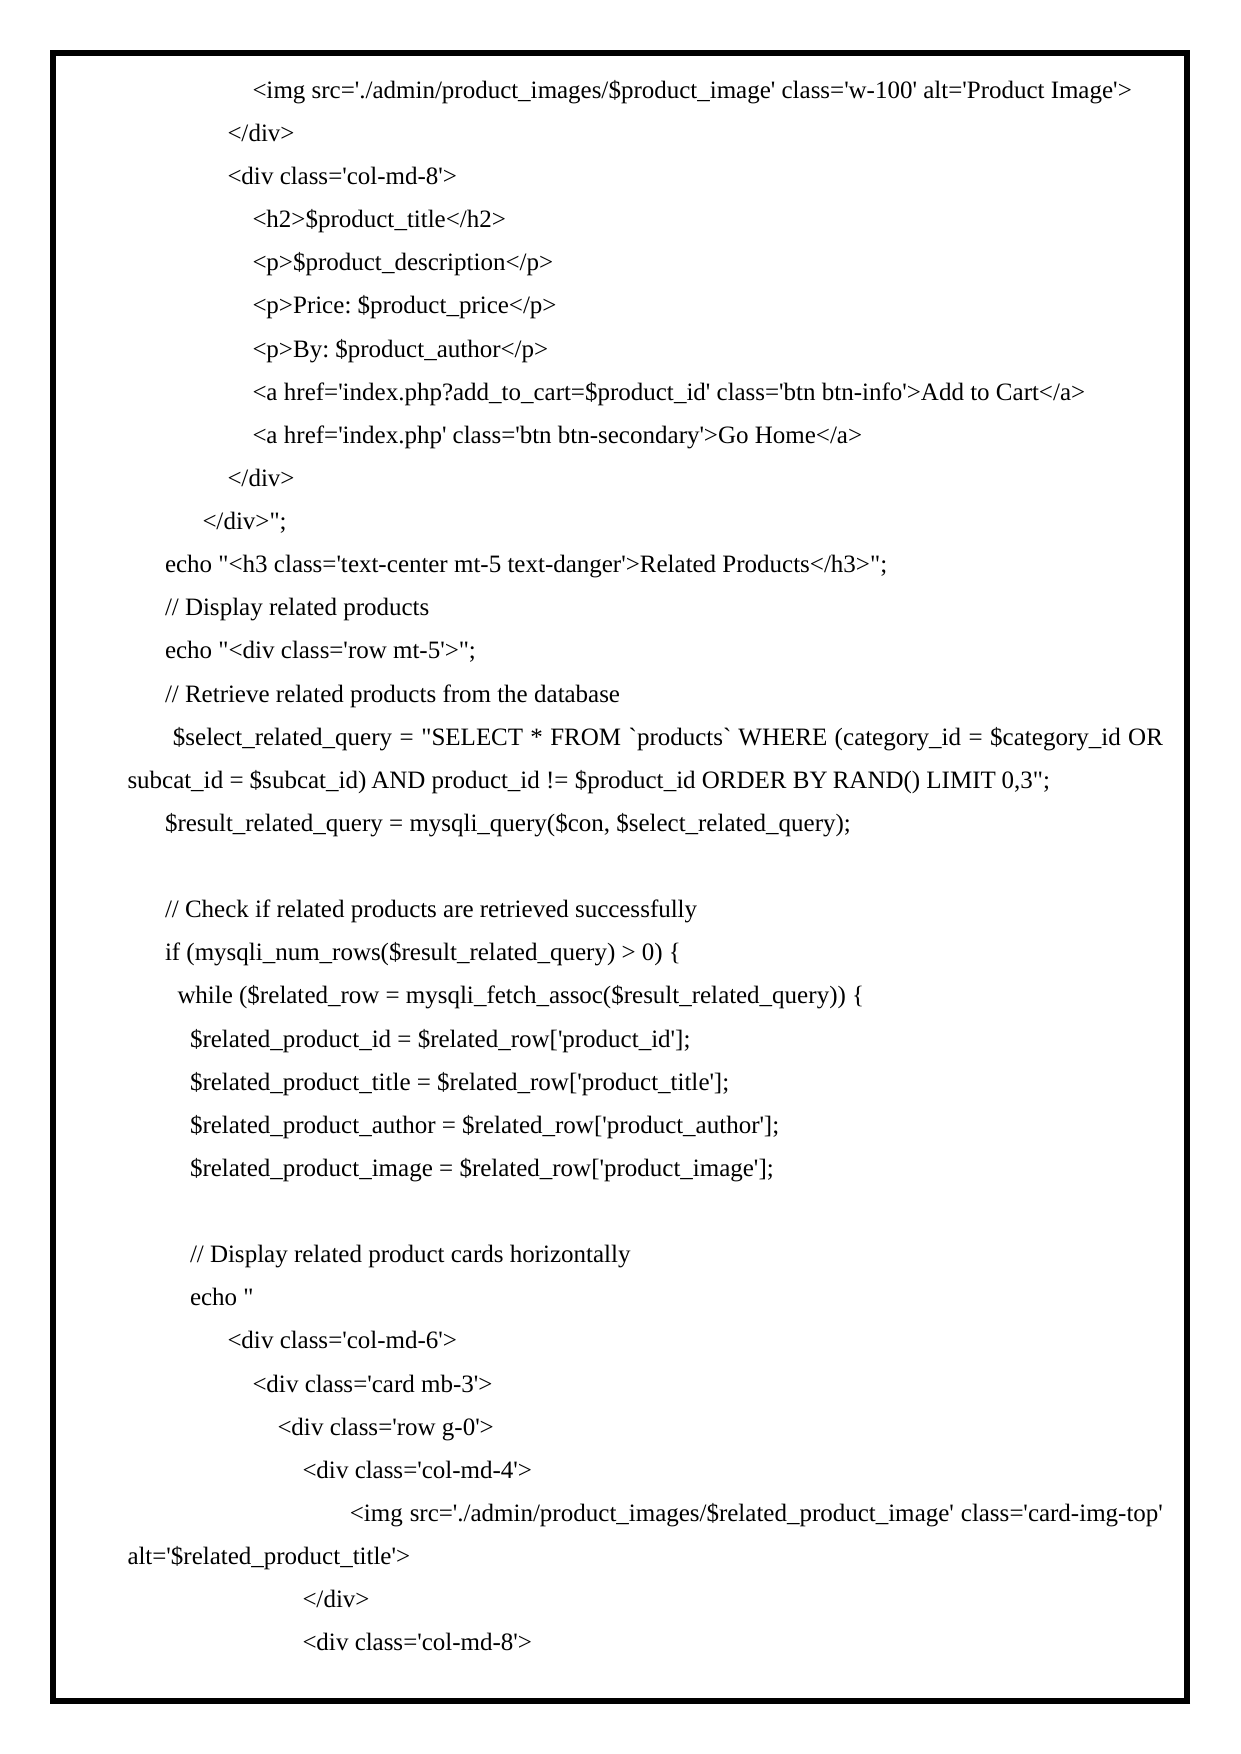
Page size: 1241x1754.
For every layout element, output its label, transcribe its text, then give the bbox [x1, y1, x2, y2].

list </div> [127, 1584, 1165, 1613]
list <div class='col-md-4'> [127, 1455, 1165, 1484]
list $related_product_author = $related_row['product_author']; [127, 1110, 1165, 1139]
list echo "<div class='row mt-5'>"; [127, 636, 1165, 664]
list <div class='col-md-8'> [127, 1627, 1165, 1656]
list <div class='col-md-8'> [127, 161, 1165, 190]
list <div class='row g-0'> [127, 1412, 1165, 1441]
list <img src='./admin/product_images/$product_image' class='w-100' alt='Product Image'> [127, 75, 1165, 104]
list // Display related product cards horizontally [127, 1239, 1165, 1268]
list echo " [127, 1282, 1165, 1311]
list </div> [127, 463, 1165, 492]
list $related_product_title = $related_row['product_title']; [127, 1067, 1165, 1096]
list </div>"; [127, 506, 1165, 535]
list $select_related_query = "SELECT * FROM `products` WHERE (category_id = $category_id OR subcat_id = $subcat_id) AND product_id != $product_id ORDER BY RAND() LIMIT 0,3"; [127, 722, 1165, 794]
list // Check if related products are retrieved successfully [127, 894, 1165, 923]
list <a href='index.php?add_to_cart=$product_id' class='btn btn-info'>Add to Cart</a> [127, 377, 1165, 406]
list <img src='./admin/product_images/$related_product_image' class='card-img-top' alt='$related_product_title'> [127, 1498, 1165, 1570]
list <div class='card mb-3'> [127, 1369, 1165, 1397]
list <h2>$product_title</h2> [127, 204, 1165, 233]
list echo "<h3 class='text-center mt-5 text-danger'>Related Products</h3>"; [127, 549, 1165, 578]
list $result_related_query = mysqli_query($con, $select_related_query); [127, 808, 1165, 837]
list <p>Price: $product_price</p> [127, 291, 1165, 319]
list $related_product_image = $related_row['product_image']; [127, 1153, 1165, 1182]
list <a href='index.php' class='btn btn-secondary'>Go Home</a> [127, 420, 1165, 449]
list while ($related_row = mysqli_fetch_assoc($result_related_query)) { [127, 981, 1165, 1009]
list // Display related products [127, 592, 1165, 621]
list <p>$product_description</p> [127, 247, 1165, 276]
list </div> [127, 118, 1165, 147]
list <p>By: $product_author</p> [127, 334, 1165, 362]
list <div class='col-md-6'> [127, 1326, 1165, 1354]
list $related_product_id = $related_row['product_id']; [127, 1024, 1165, 1052]
list if (mysqli_num_rows($result_related_query) > 0) { [127, 937, 1165, 966]
list // Retrieve related products from the database [127, 679, 1165, 707]
